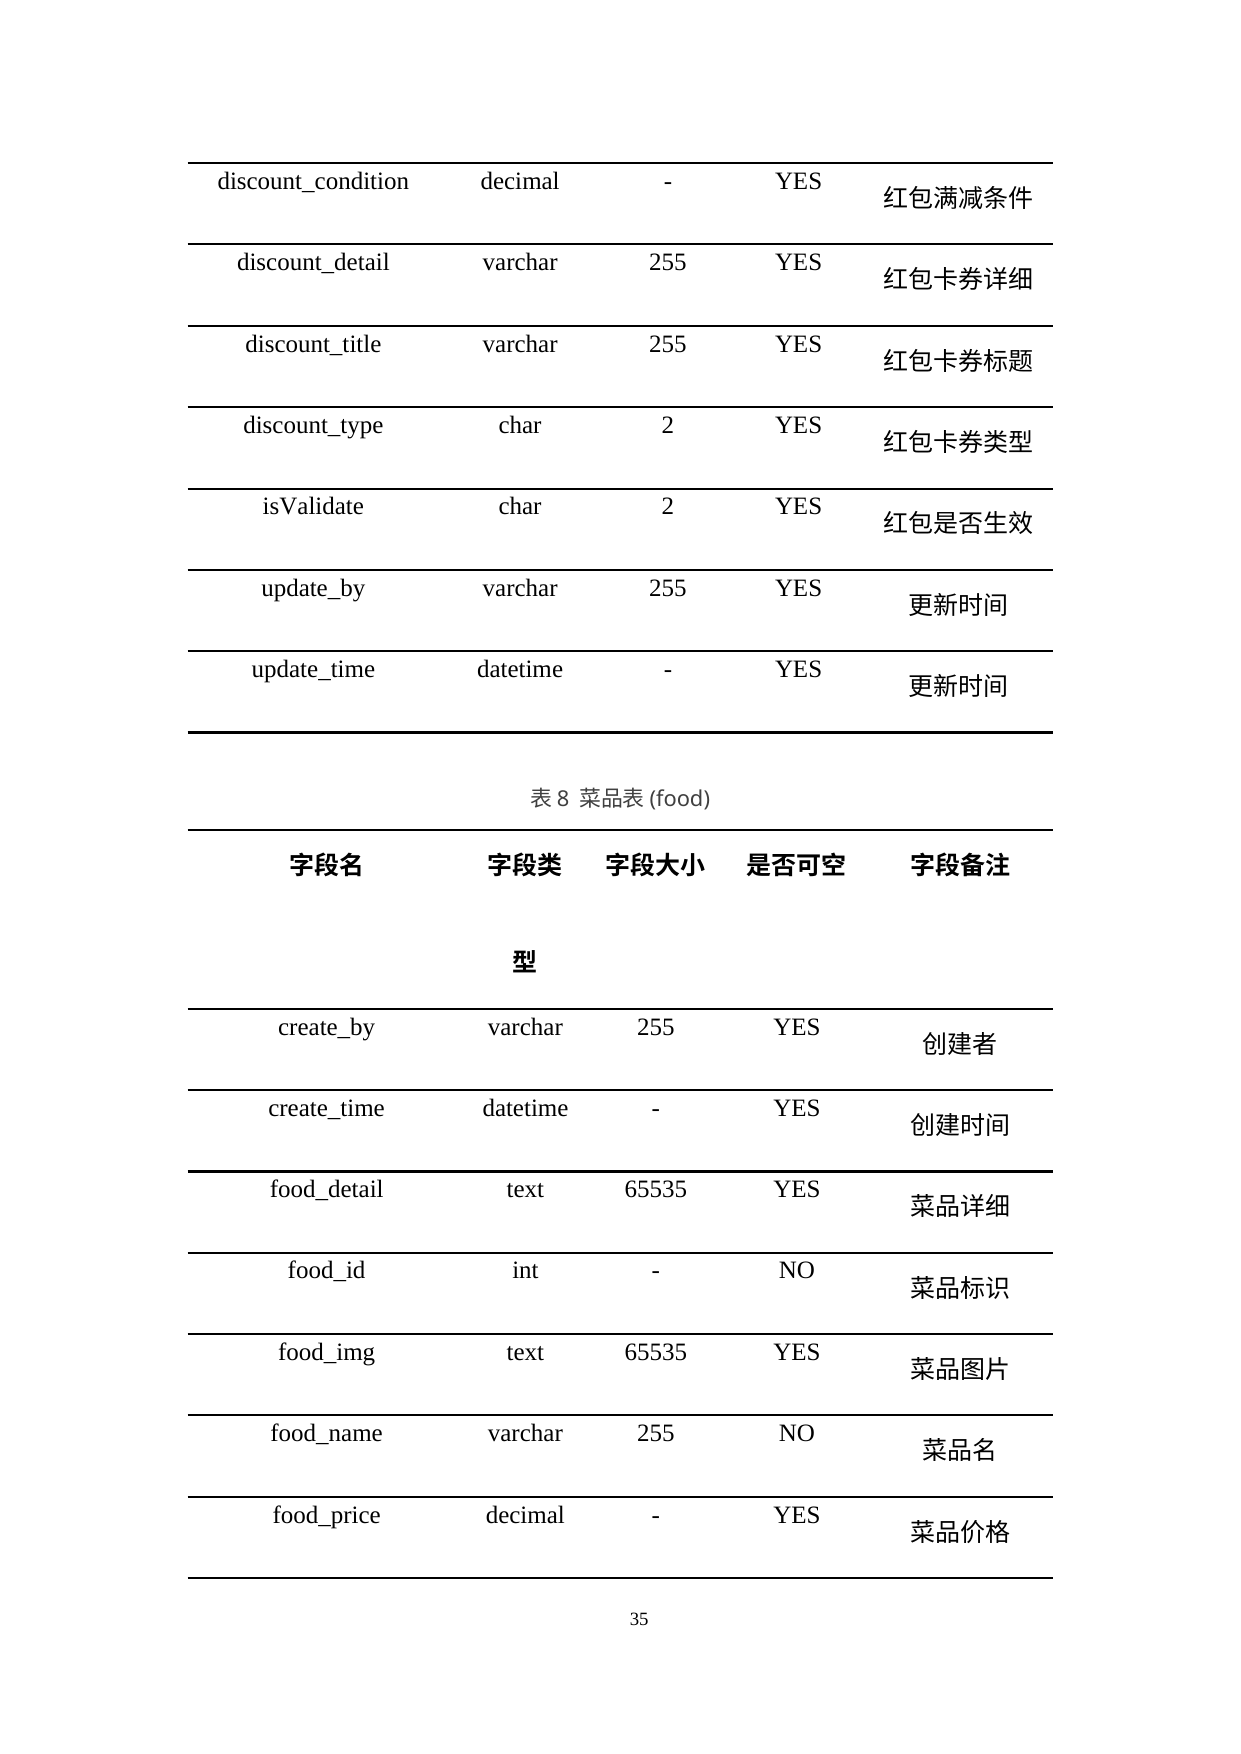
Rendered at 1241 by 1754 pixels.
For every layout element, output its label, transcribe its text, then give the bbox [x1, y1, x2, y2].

table_cell - [585, 1498, 726, 1577]
table_cell YES [734, 164, 863, 243]
table_cell 65535 [585, 1335, 726, 1414]
table_cell create_by [188, 1010, 465, 1089]
table_cell - [585, 1254, 726, 1333]
table_cell 菜品名 [867, 1416, 1053, 1496]
table_cell datetime [465, 1091, 585, 1170]
table_cell YES [734, 245, 863, 325]
table_cell 红包满减条件 [863, 164, 1053, 243]
table_cell discount_detail [188, 245, 439, 325]
table_cell YES [726, 1010, 867, 1089]
table_cell 菜品标识 [867, 1254, 1053, 1333]
table_cell NO [726, 1416, 867, 1496]
table_cell discount_condition [188, 164, 439, 243]
table_cell varchar [439, 571, 601, 650]
table_cell - [601, 652, 734, 731]
table_cell food_img [188, 1335, 465, 1414]
table_cell decimal [439, 164, 601, 243]
table_header 是否可空 [726, 831, 867, 1008]
table_cell datetime [439, 652, 601, 731]
table_cell 255 [601, 571, 734, 650]
table_cell food_price [188, 1498, 465, 1577]
table_cell 创建者 [867, 1010, 1053, 1089]
table_cell 更新时间 [863, 652, 1053, 731]
table_cell 红包卡券类型 [863, 408, 1053, 487]
table_cell varchar [465, 1416, 585, 1496]
table_cell food_id [188, 1254, 465, 1333]
table_cell 65535 [585, 1173, 726, 1252]
table_cell 红包卡券详细 [863, 245, 1053, 325]
table_cell YES [726, 1173, 867, 1252]
table_header 字段类型 [465, 831, 585, 1008]
table_cell 255 [601, 245, 734, 325]
table_cell decimal [465, 1498, 585, 1577]
table_cell isValidate [188, 490, 439, 569]
table_cell food_detail [188, 1173, 465, 1252]
table_cell 菜品图片 [867, 1335, 1053, 1414]
table_cell - [585, 1091, 726, 1170]
table_cell YES [734, 327, 863, 406]
table_cell char [439, 408, 601, 487]
table_cell 创建时间 [867, 1091, 1053, 1170]
table_cell NO [726, 1254, 867, 1333]
table_cell YES [734, 490, 863, 569]
table_cell create_time [188, 1091, 465, 1170]
table_cell 255 [585, 1416, 726, 1496]
table_cell update_by [188, 571, 439, 650]
table_cell discount_type [188, 408, 439, 487]
table_cell 2 [601, 408, 734, 487]
table_cell YES [726, 1335, 867, 1414]
table_cell 红包卡券标题 [863, 327, 1053, 406]
table_cell YES [726, 1498, 867, 1577]
table_cell 红包是否生效 [863, 490, 1053, 569]
table_header 字段备注 [867, 831, 1053, 1008]
text 表8 菜品表 (food) [187, 780, 1053, 813]
table_cell 菜品价格 [867, 1498, 1053, 1577]
table_cell YES [726, 1091, 867, 1170]
table_cell YES [734, 652, 863, 731]
table_header 字段名 [188, 831, 465, 1008]
table_cell - [601, 164, 734, 243]
table_cell varchar [465, 1010, 585, 1089]
table_cell text [465, 1173, 585, 1252]
table_cell 2 [601, 490, 734, 569]
table_cell 更新时间 [863, 571, 1053, 650]
table_header 字段大小 [585, 831, 726, 1008]
table_cell YES [734, 571, 863, 650]
table_cell varchar [439, 245, 601, 325]
table_cell YES [734, 408, 863, 487]
table_cell char [439, 490, 601, 569]
table_cell 255 [601, 327, 734, 406]
table_cell update_time [188, 652, 439, 731]
table_cell text [465, 1335, 585, 1414]
table_cell 255 [585, 1010, 726, 1089]
table_cell food_name [188, 1416, 465, 1496]
table_cell discount_title [188, 327, 439, 406]
table_cell 菜品详细 [867, 1173, 1053, 1252]
table_cell int [465, 1254, 585, 1333]
table_cell varchar [439, 327, 601, 406]
